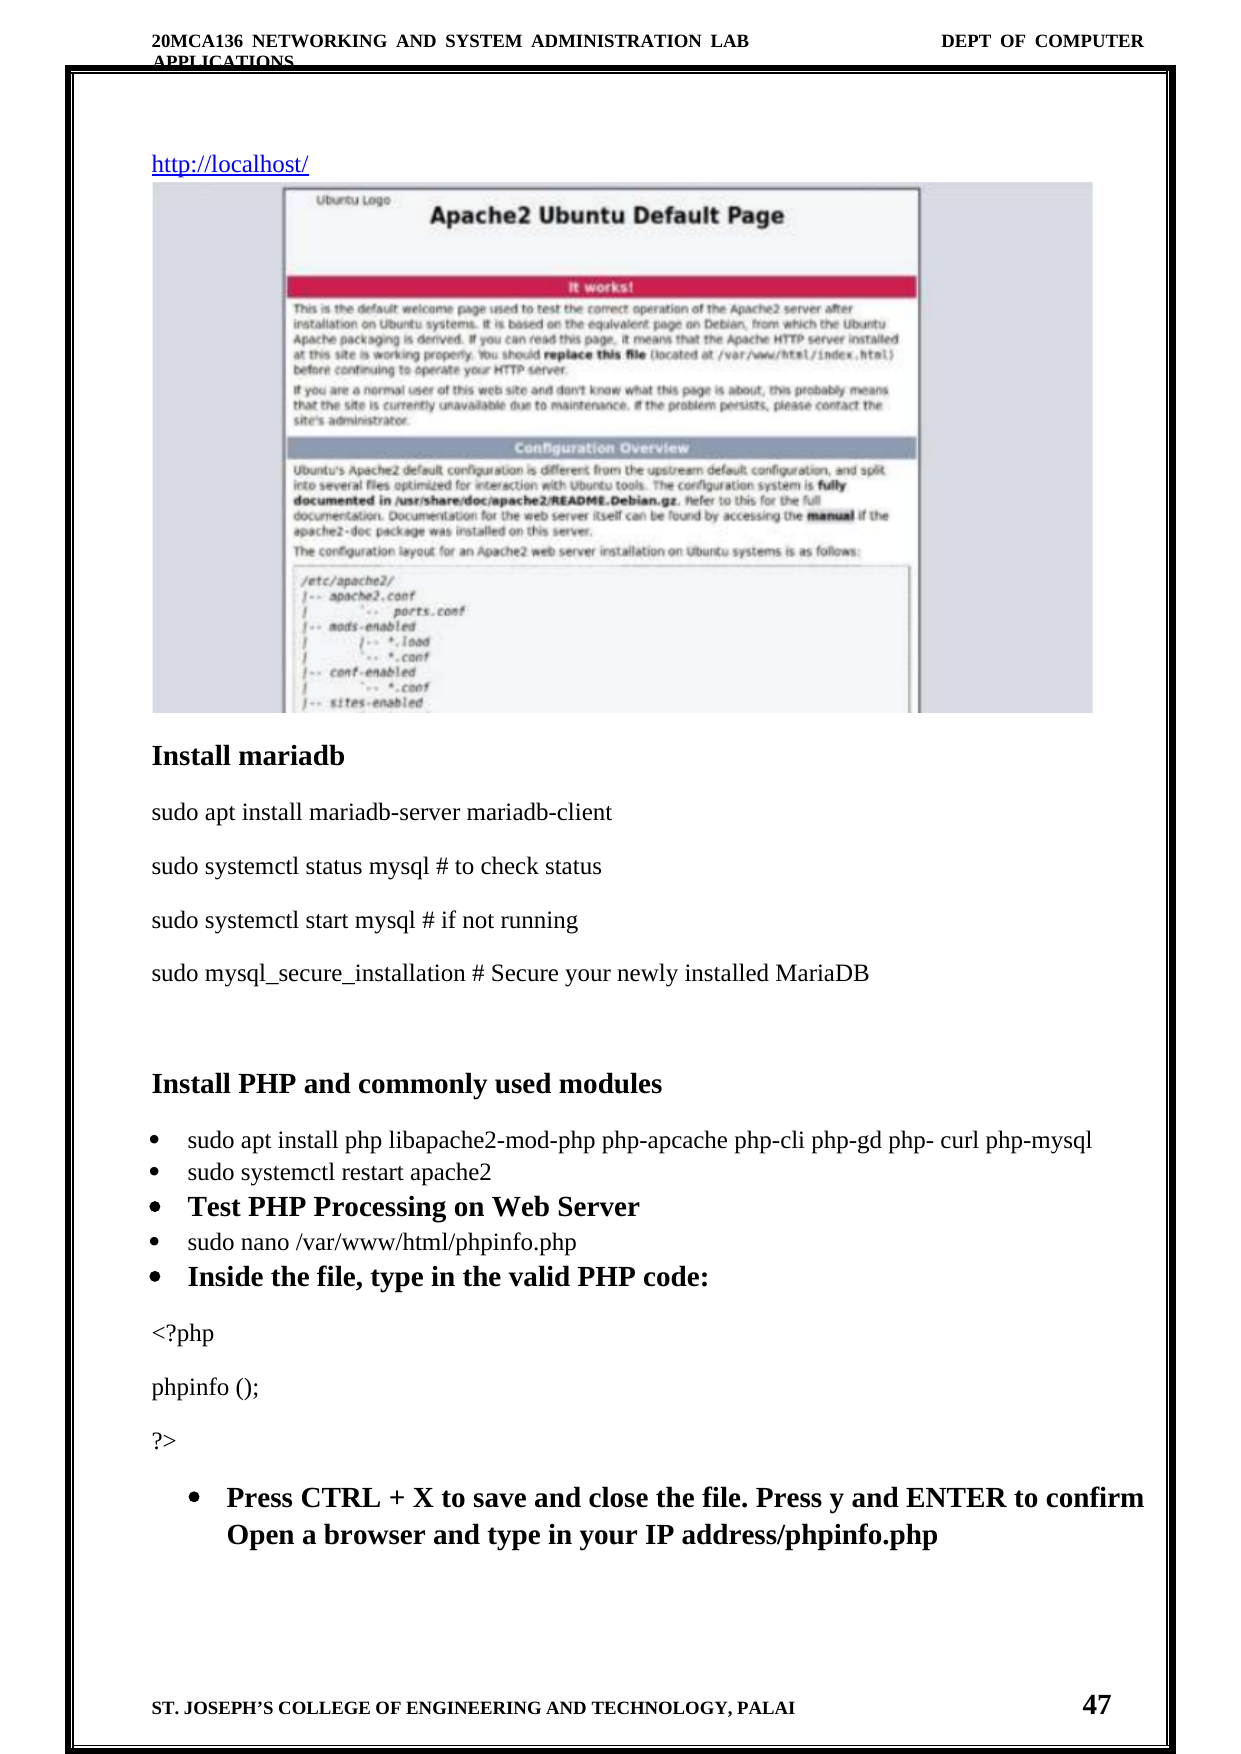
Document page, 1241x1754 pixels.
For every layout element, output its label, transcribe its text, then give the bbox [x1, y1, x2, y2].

text Install mariadb [151, 738, 1146, 772]
text ?> [151, 1426, 1146, 1455]
list sudo nano /var/www/html/phpinfo.php [150, 1227, 1146, 1256]
text Install PHP and commonly used modules [151, 1066, 1146, 1099]
text sudo systemctl status mysql # to check status [151, 851, 1146, 880]
text <?php [151, 1318, 1146, 1347]
list sudo systemctl restart apache2 [150, 1157, 1146, 1186]
list Inside the file, type in the valid PHP code: [150, 1259, 1146, 1293]
text phpinfo (); [151, 1372, 1146, 1401]
picture [152, 182, 1093, 713]
list sudo apt install php libapache2-mod-php php-apcache php-cli php-gd php- curl php-mysql [150, 1125, 1146, 1154]
list Test PHP Processing on Web Server [150, 1189, 1146, 1223]
list Press CTRL + X to save and close the file. Press y and ENTER to confirm Open a browser and type in your IP address/phpinfo.php [189, 1480, 1146, 1551]
text sudo mysql_secure_installation # Secure your newly installed MariaDB [151, 958, 1146, 987]
text sudo apt install mariadb-server mariadb-client [151, 797, 1146, 826]
text sudo systemctl start mysql # if not running [151, 905, 1146, 933]
